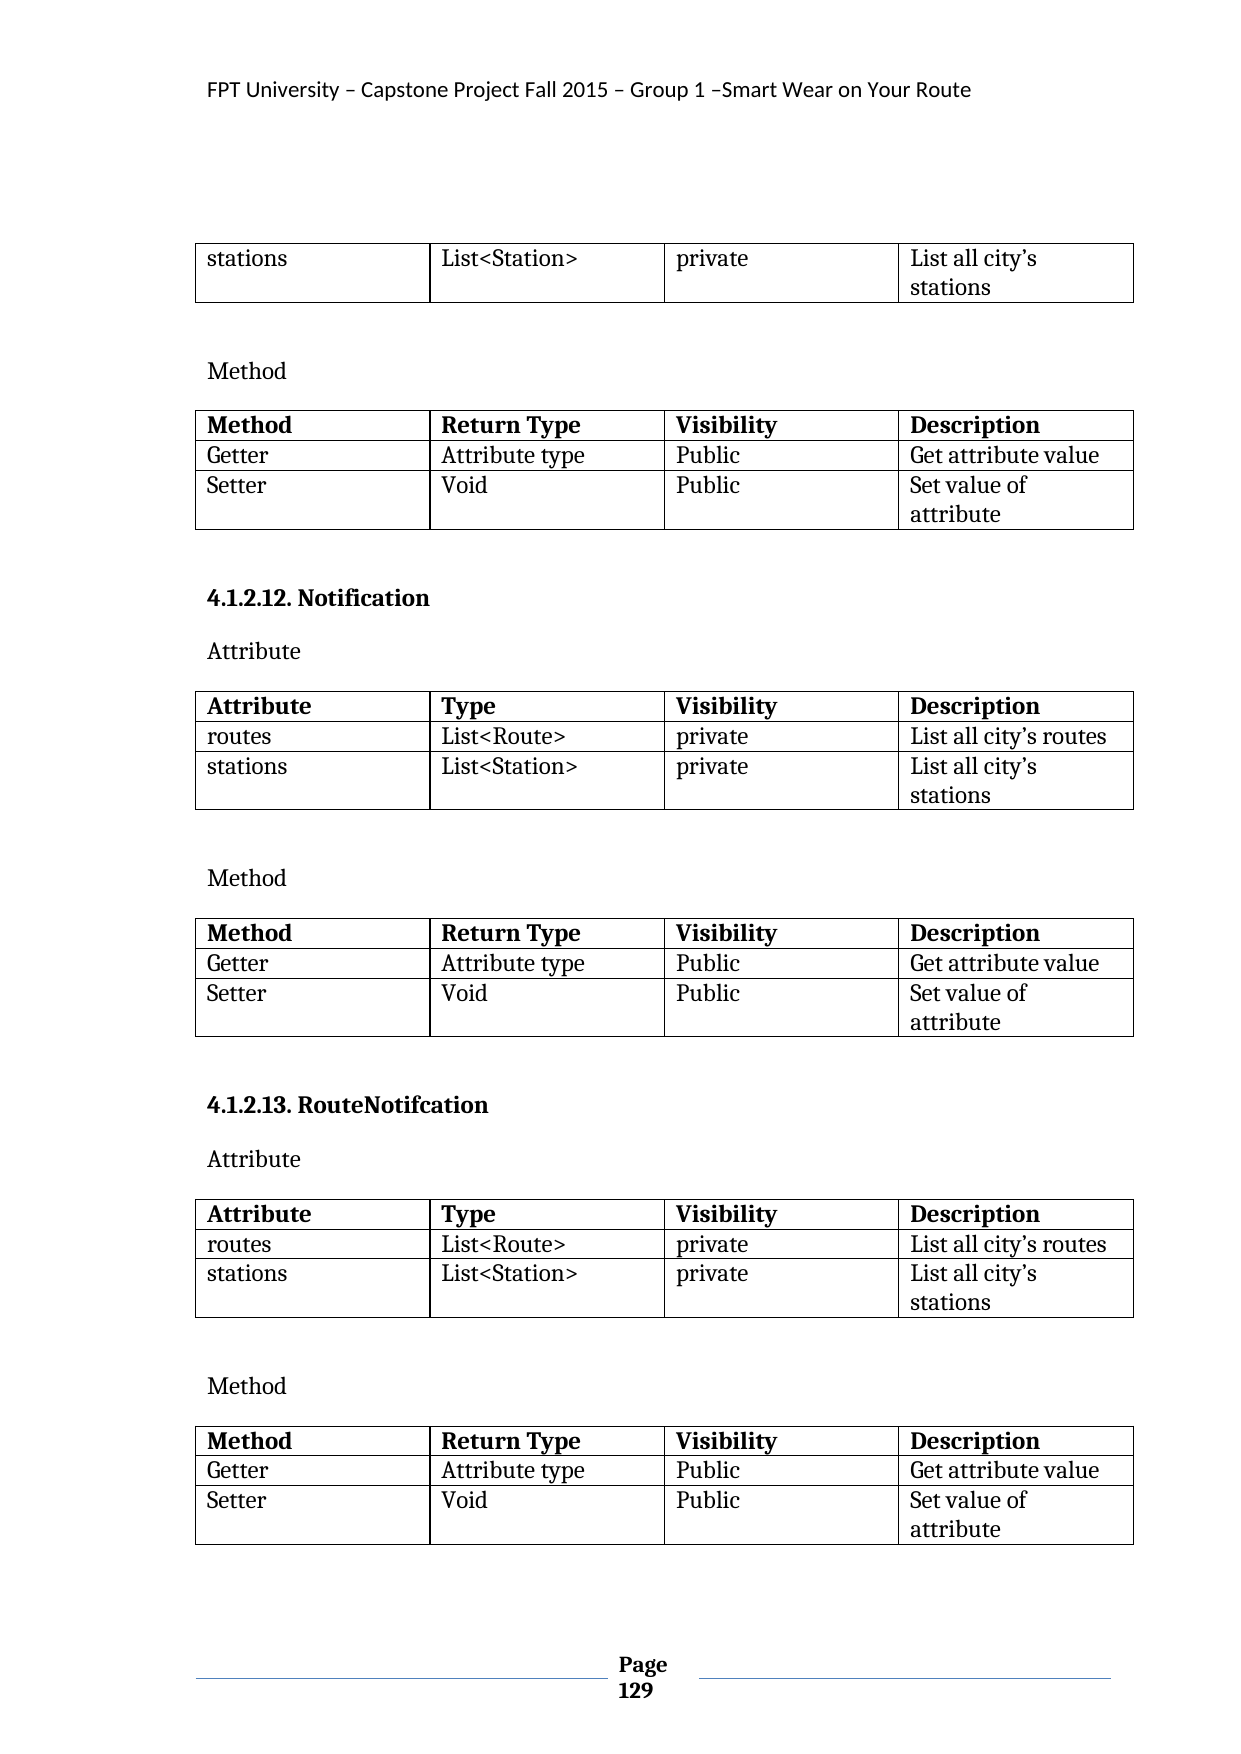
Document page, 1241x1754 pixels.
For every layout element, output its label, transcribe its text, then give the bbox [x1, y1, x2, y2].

table_cell Setter [196, 471, 429, 528]
table_cell private [665, 722, 898, 751]
table_cell stations [196, 244, 429, 302]
table_header Description [899, 692, 1133, 721]
table_header Description [899, 1427, 1133, 1455]
table_cell private [665, 1259, 898, 1317]
table_cell Getter [196, 949, 429, 978]
table_cell List all city’s stations [899, 244, 1133, 302]
table_cell List all city’s routes [899, 722, 1133, 751]
table_cell Getter [196, 1456, 429, 1485]
table_header Attribute [196, 692, 429, 721]
text 4.1.2.13. RouteNotifcation [207, 1091, 1122, 1120]
text Method [207, 357, 1122, 385]
table_cell Void [431, 1486, 664, 1544]
table_header Method [196, 919, 429, 948]
table_header Return Type [431, 411, 664, 440]
table_cell Public [665, 949, 898, 978]
table_header Visibility [665, 1200, 898, 1228]
table_cell private [665, 244, 898, 302]
text Method [207, 1372, 1122, 1401]
table_header Description [899, 411, 1133, 440]
table_header Description [899, 1200, 1133, 1228]
table_cell Get attribute value [899, 1456, 1133, 1485]
table_header Visibility [665, 692, 898, 721]
table_cell Attribute type [431, 949, 664, 978]
text Attribute [207, 1145, 1122, 1174]
table_cell routes [196, 722, 429, 751]
table_cell List<Route> [431, 1230, 664, 1258]
table_cell Get attribute value [899, 441, 1133, 470]
table_cell Setter [196, 1486, 429, 1544]
table_cell Attribute type [431, 1456, 664, 1485]
table_cell Set value of attribute [899, 1486, 1133, 1544]
table_header Return Type [431, 1427, 664, 1455]
table_cell Getter [196, 441, 429, 470]
text Method [207, 864, 1122, 893]
table_cell List<Station> [431, 752, 664, 809]
text 4.1.2.12. Notification [207, 583, 1122, 612]
table_header Method [196, 411, 429, 440]
table_cell Public [665, 1456, 898, 1485]
table_cell List<Station> [431, 244, 664, 302]
table_header Type [431, 1200, 664, 1228]
table_cell Public [665, 1486, 898, 1544]
text Attribute [207, 637, 1122, 666]
table_cell Get attribute value [899, 949, 1133, 978]
table_header Visibility [665, 919, 898, 948]
table_header Attribute [196, 1200, 429, 1228]
table_cell List<Station> [431, 1259, 664, 1317]
table_cell Public [665, 471, 898, 528]
table_header Visibility [665, 1427, 898, 1455]
table_cell Set value of attribute [899, 979, 1133, 1036]
table_cell Attribute type [431, 441, 664, 470]
table_cell Void [431, 979, 664, 1036]
table_header Visibility [665, 411, 898, 440]
table_cell List<Route> [431, 722, 664, 751]
table_cell Public [665, 979, 898, 1036]
table_cell List all city’s stations [899, 752, 1133, 809]
table_header Method [196, 1427, 429, 1455]
table_cell Set value of attribute [899, 471, 1133, 528]
table_header Type [431, 692, 664, 721]
table_header Description [899, 919, 1133, 948]
table_cell private [665, 1230, 898, 1258]
table_cell List all city’s routes [899, 1230, 1133, 1258]
table_header Return Type [431, 919, 664, 948]
table_cell Void [431, 471, 664, 528]
table_cell private [665, 752, 898, 809]
table_cell routes [196, 1230, 429, 1258]
table_cell Public [665, 441, 898, 470]
table_cell Setter [196, 979, 429, 1036]
table_cell List all city’s stations [899, 1259, 1133, 1317]
table_cell stations [196, 752, 429, 809]
table_cell stations [196, 1259, 429, 1317]
